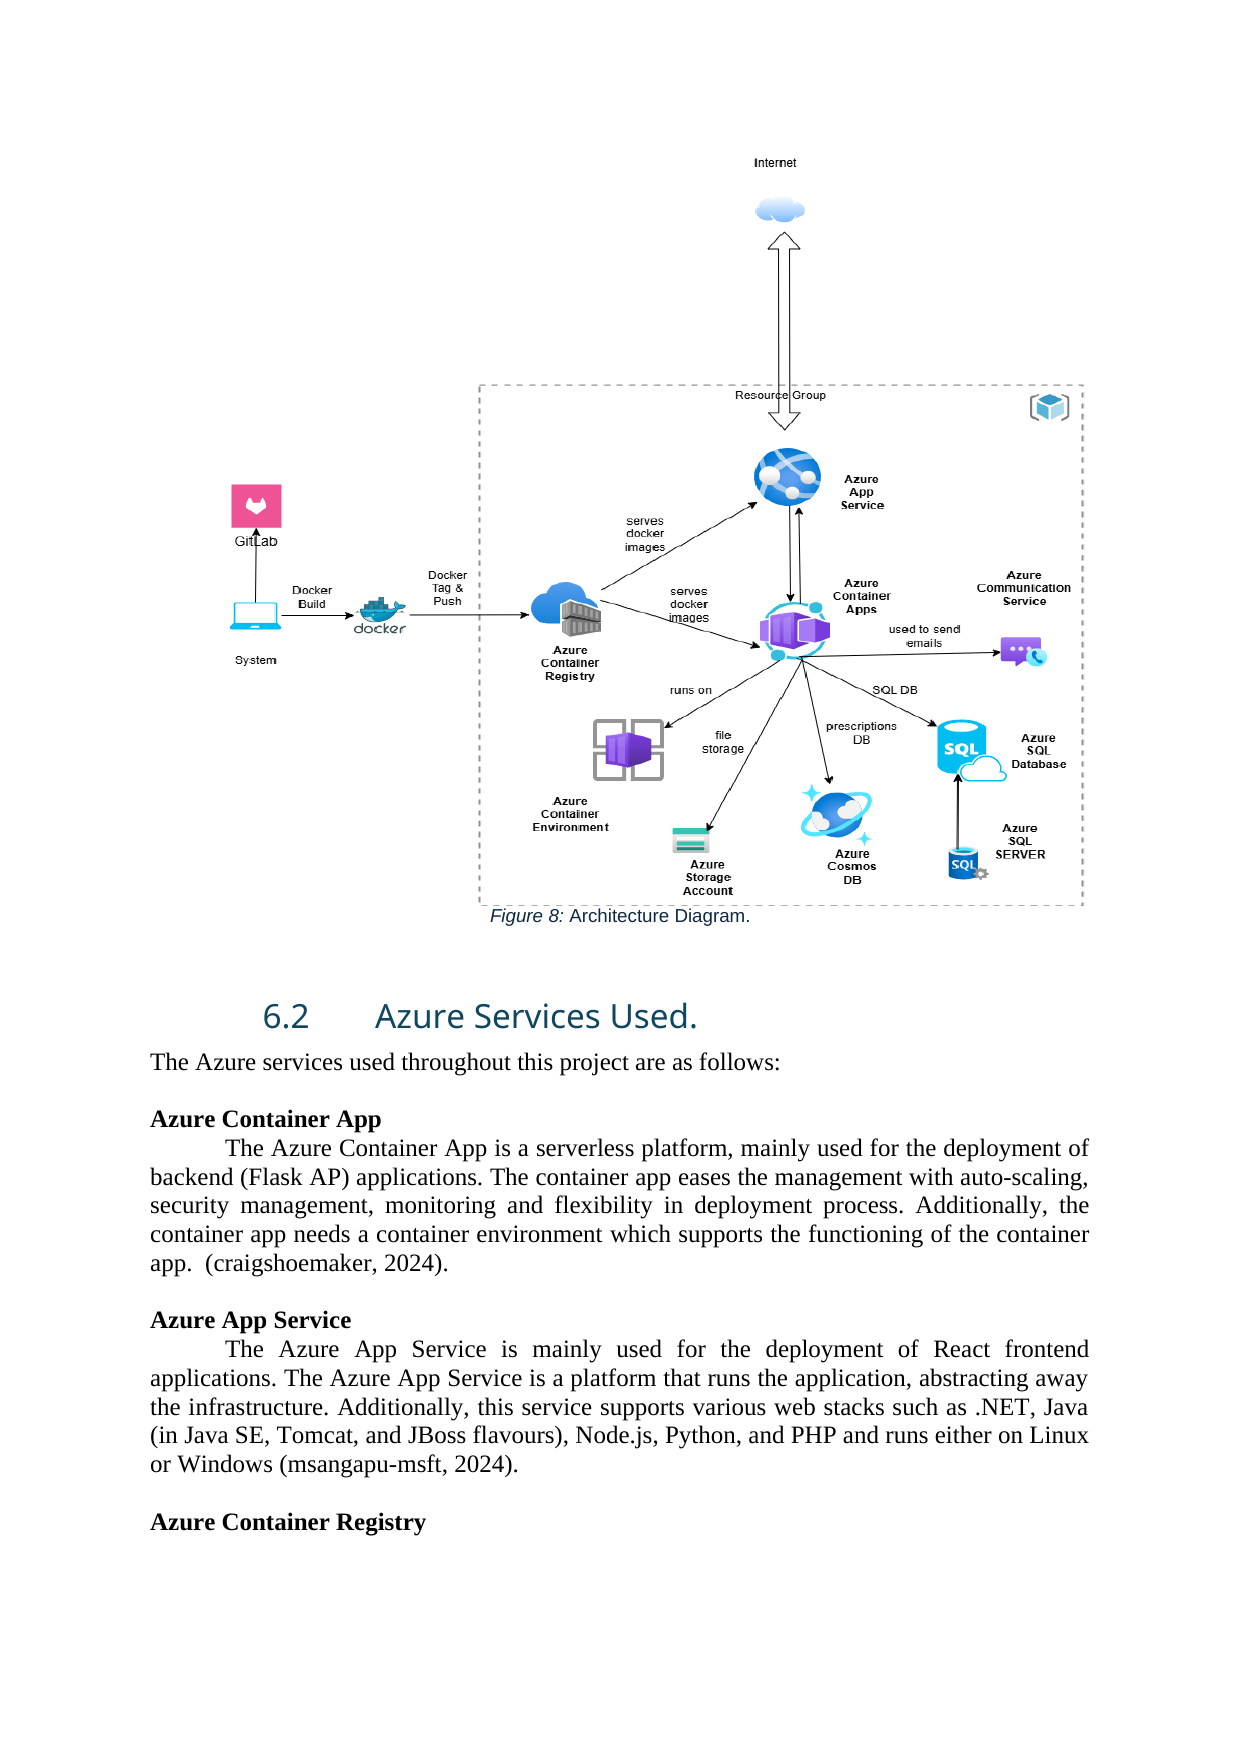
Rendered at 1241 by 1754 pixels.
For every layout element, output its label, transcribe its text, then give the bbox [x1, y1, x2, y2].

text The Azure services used throughout this project are as follows: [150, 1047, 1090, 1076]
text The Azure App Service is mainly used for the deployment of React frontend applications. The Azure App Service is a platform that runs the application, abstracting away the infrastructure. Additionally, this service supports various web stacks such as .NET, Java (in Java SE, Tomcat, and JBoss flavours), Node.js, Python, and PHP and runs either on Linux or Windows. [150, 1334, 1090, 1478]
text The Azure Container App is a serverless platform, mainly used for the deployment of backend (Flask AP) applications. The container app eases the management with auto-scaling, security management, monitoring and flexibility in deployment process. Additionally, the container app needs a container environment which supports the functioning of the container app. . [150, 1133, 1090, 1277]
subtitle Azure Services Used. [262, 993, 1090, 1038]
text Azure App Service [150, 1306, 1090, 1334]
text Azure Container App [150, 1104, 1090, 1133]
text Azure Container Registry [150, 1507, 1090, 1536]
picture [225, 150, 1085, 906]
